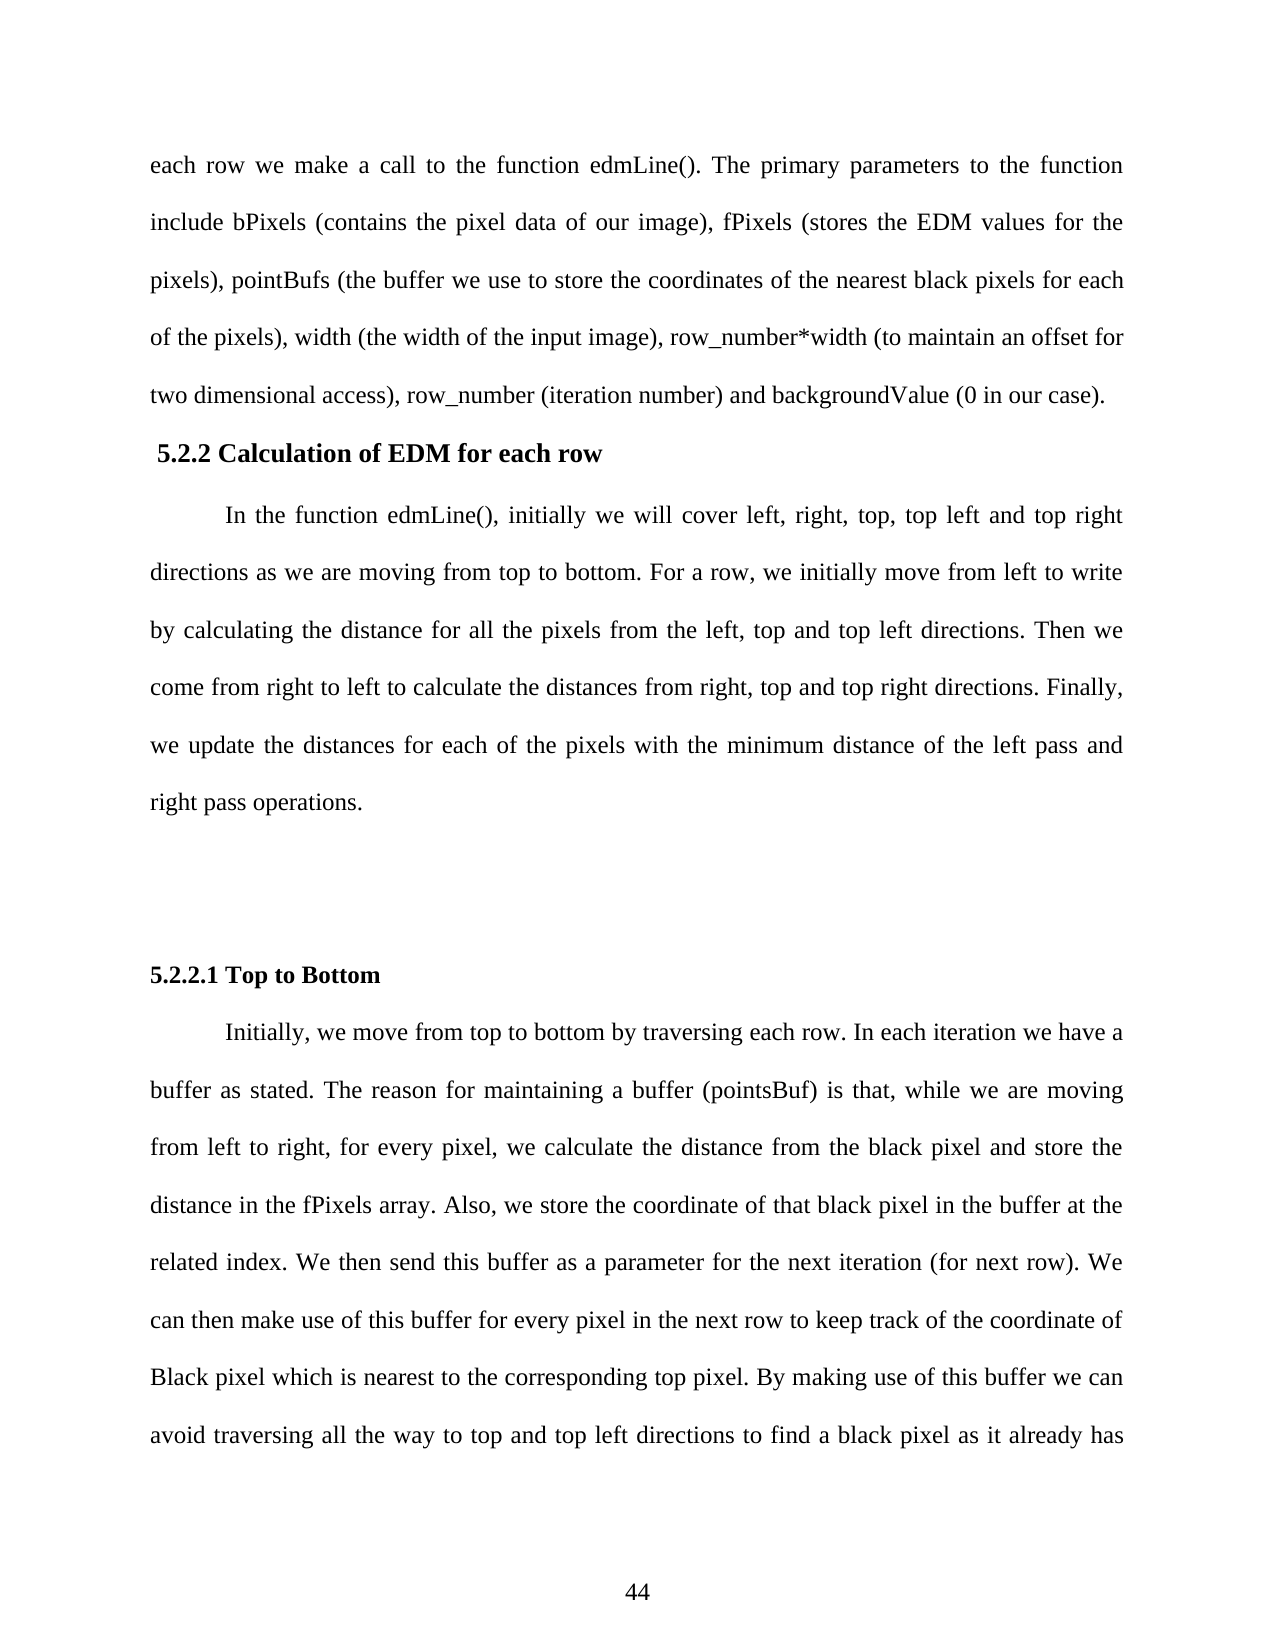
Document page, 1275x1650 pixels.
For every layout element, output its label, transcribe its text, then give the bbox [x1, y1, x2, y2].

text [150, 1017, 1125, 1448]
subtitle 5.2.2 Calculation of EDM for each row [150, 437, 1125, 469]
text In the function edmLine(), initially we will cover left, right, top, top left and top right directions as we are moving from top to bottom. For a row, we initially move from left to write by calculating the distance for all the pixels from the left, top and top left directions. Then we come from right to left to calculate the distances from right, top and top right directions. Finally, we update the distances for each of the pixels with the minimum distance of the left pass and right pass operations. [150, 500, 1125, 816]
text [150, 150, 1125, 409]
subtitle 5.2.2.1 Top to Bottom [150, 960, 1125, 988]
